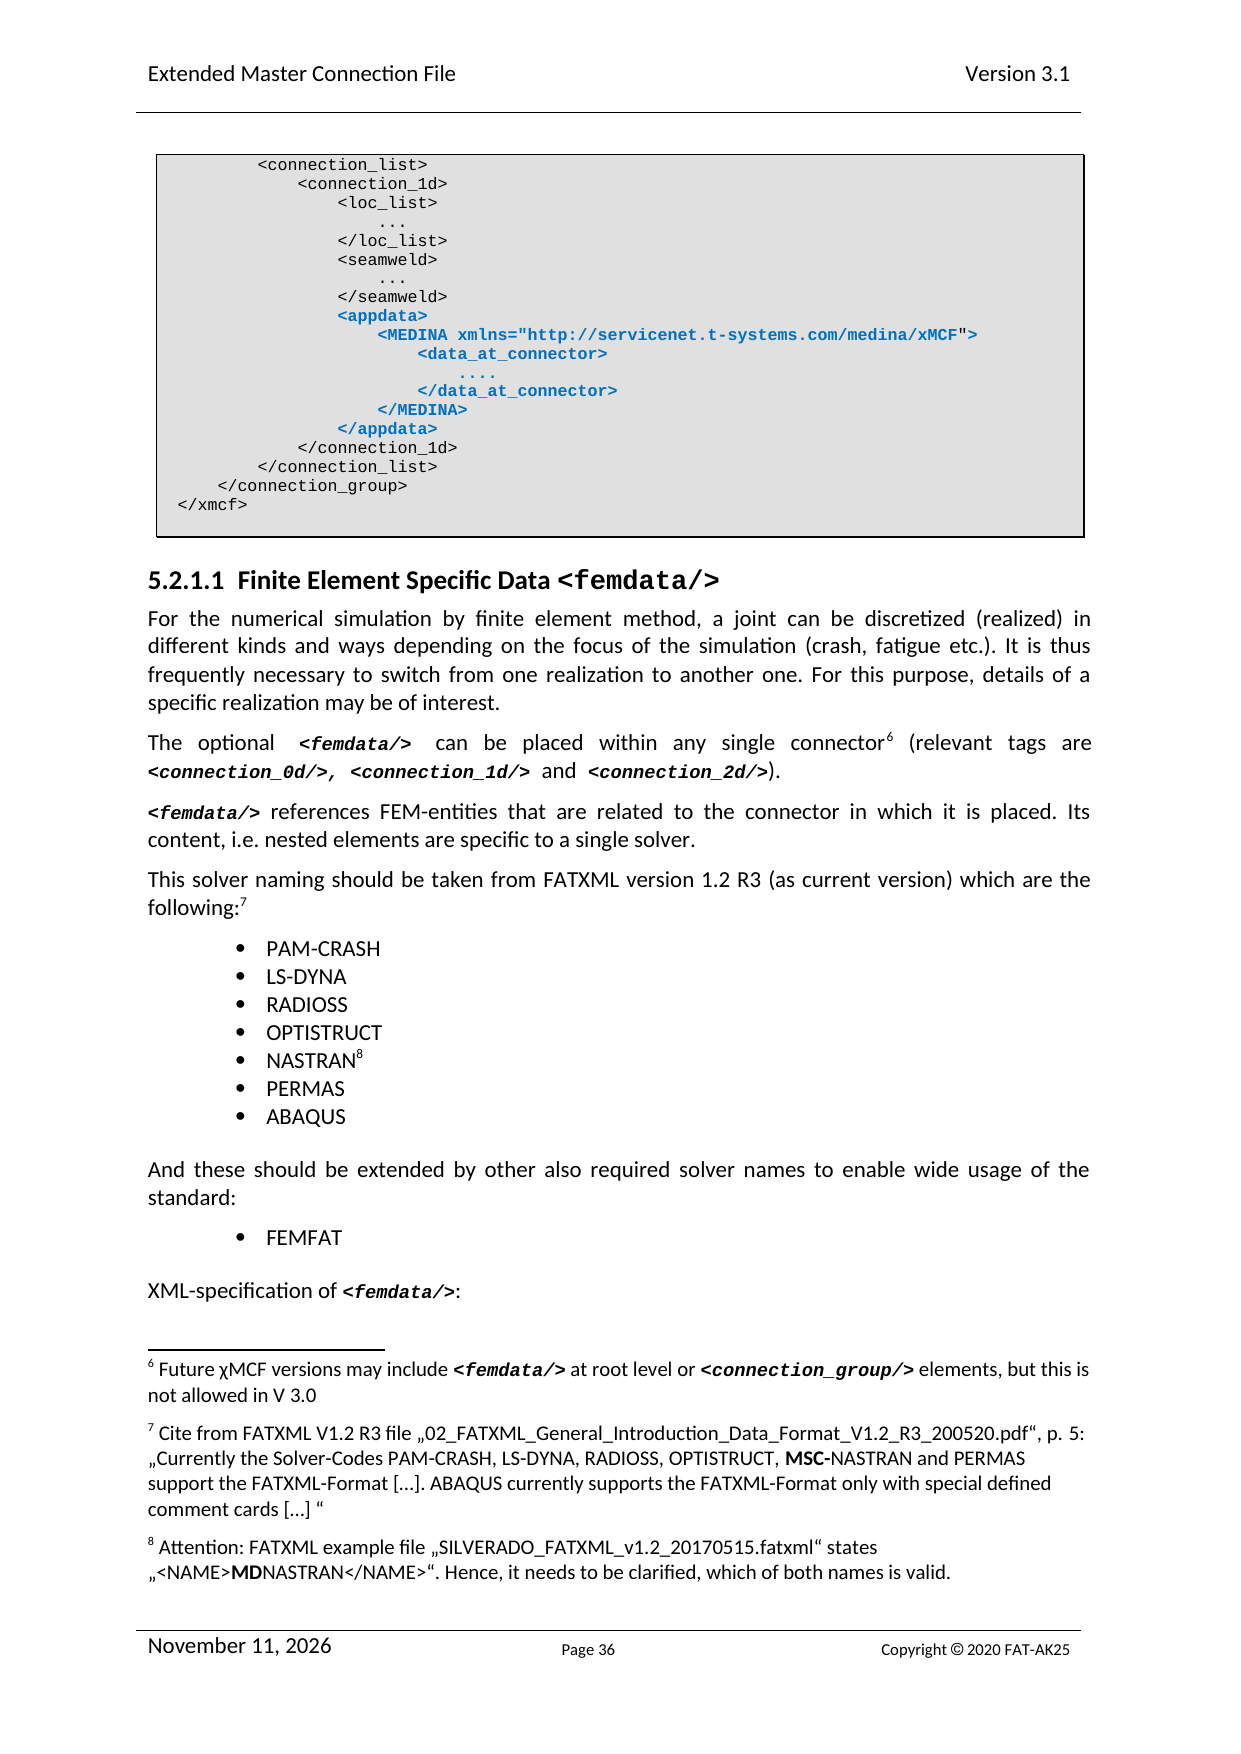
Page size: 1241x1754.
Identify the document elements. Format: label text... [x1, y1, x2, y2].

subtitle Finite Element Specific Data <femdata/> [148, 563, 1092, 597]
list ABAQUS [236, 1102, 1092, 1130]
list PERMAS [236, 1074, 1092, 1102]
text <appdata> [157, 304, 1083, 323]
text </data_at_connector> [157, 380, 1083, 399]
list NASTRAN [236, 1046, 1092, 1074]
text </loc_list> [157, 229, 1083, 248]
text </connection_list> [157, 455, 1083, 474]
text For the numerical simulation by finite element method, a joint can be discretized (realized) in different kinds and ways depending on the focus of the simulation (crash, fatigue etc.). It is thus frequently necessary to switch from one realization to another one. For this purpose, details of a specific realization may be of interest. [148, 604, 1092, 716]
text ... [157, 267, 1083, 286]
text </connection_group> [157, 474, 1083, 493]
list OPTISTRUCT [236, 1018, 1092, 1046]
list PAM-CRASH [236, 934, 1092, 962]
text </xmcf> [157, 493, 1083, 512]
text </connection_1d> [157, 436, 1083, 455]
text <connection_list> [157, 155, 1083, 172]
text <connection_1d> [157, 172, 1083, 191]
list FEMFAT [236, 1223, 1092, 1252]
text <loc_list> [157, 191, 1083, 210]
text <data_at_connector> [157, 342, 1083, 361]
text </MEDINA> [157, 399, 1083, 418]
text <femdata/> references FEM-entities that are related to the connector in which it is placed. Its content, i.e. nested elements are specific to a single solver. [148, 797, 1092, 853]
text This solver naming should be taken from FATXML version 1.2 R3 (as current version) which are the following: [148, 865, 1092, 921]
text </seamweld> [157, 286, 1083, 304]
text .... [157, 361, 1083, 380]
text XML-specification of <femdata/>: [148, 1277, 1092, 1304]
list RADIOSS [236, 990, 1092, 1018]
text ... [157, 210, 1083, 229]
text The optional <femdata/> can be placed within any single connector (relevant tags are <connection_0d/>, <connection_1d/> and <connection_2d/>). [148, 728, 1092, 784]
text <MEDINA xmlns="http://servicenet.t-systems.com/medina/xMCF"> [157, 323, 1083, 342]
text </appdata> [157, 418, 1083, 436]
text And these should be extended by other also required solver names to enable wide usage of the standard: [148, 1155, 1092, 1211]
list LS-DYNA [236, 962, 1092, 990]
text <seamweld> [157, 248, 1083, 267]
